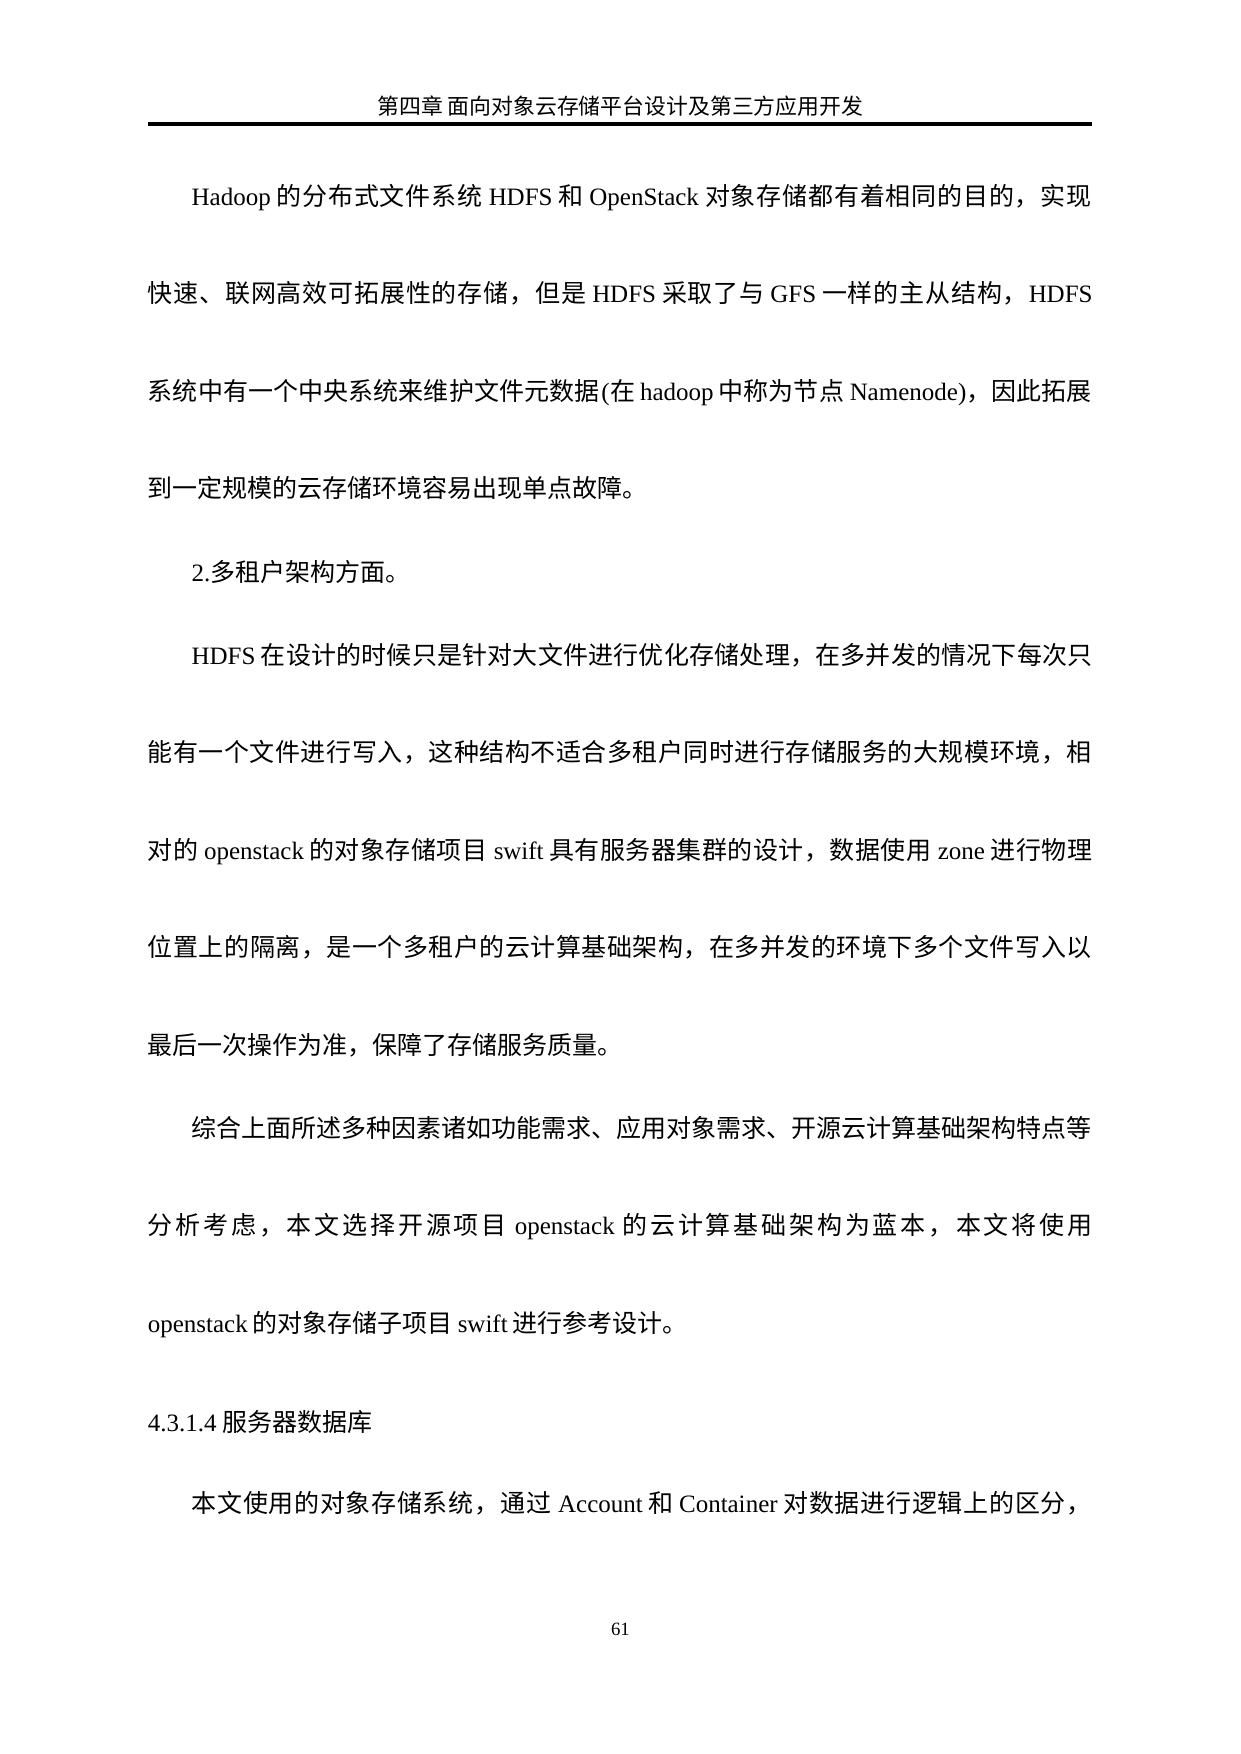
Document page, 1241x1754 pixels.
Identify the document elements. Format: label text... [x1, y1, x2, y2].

text 综合上面所述多种因素诸如功能需求、应用对象需求、开源云计算基础架构特点等分析考虑，本文选择开源项目openstack的云计算基础架构为蓝本，本文将使用openstack的对象存储子项目swift进行参考设计。 [148, 1094, 1092, 1354]
text Hadoop的分布式文件系统HDFS和OpenStack对象存储都有着相同的目的，实现快速、联网高效可拓展性的存储，但是HDFS采取了与GFS一样的主从结构，HDFS系统中有一个中央系统来维护文件元数据(在hadoop中称为节点Namenode)，因此拓展到一定规模的云存储环境容易出现单点故障。 [148, 162, 1092, 519]
text HDFS在设计的时候只是针对大文件进行优化存储处理，在多并发的情况下每次只能有一个文件进行写入，这种结构不适合多租户同时进行存储服务的大规模环境，相对的openstack的对象存储项目swift具有服务器集群的设计，数据使用zone进行物理位置上的隔离，是一个多租户的云计算基础架构，在多并发的环境下多个文件写入以最后一次操作为准，保障了存储服务质量。 [148, 621, 1092, 1076]
subtitle 4.3.1.4 服务器数据库 [148, 1388, 1092, 1453]
text 2.多租户架构方面。 [148, 538, 1092, 603]
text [148, 1469, 1092, 1534]
